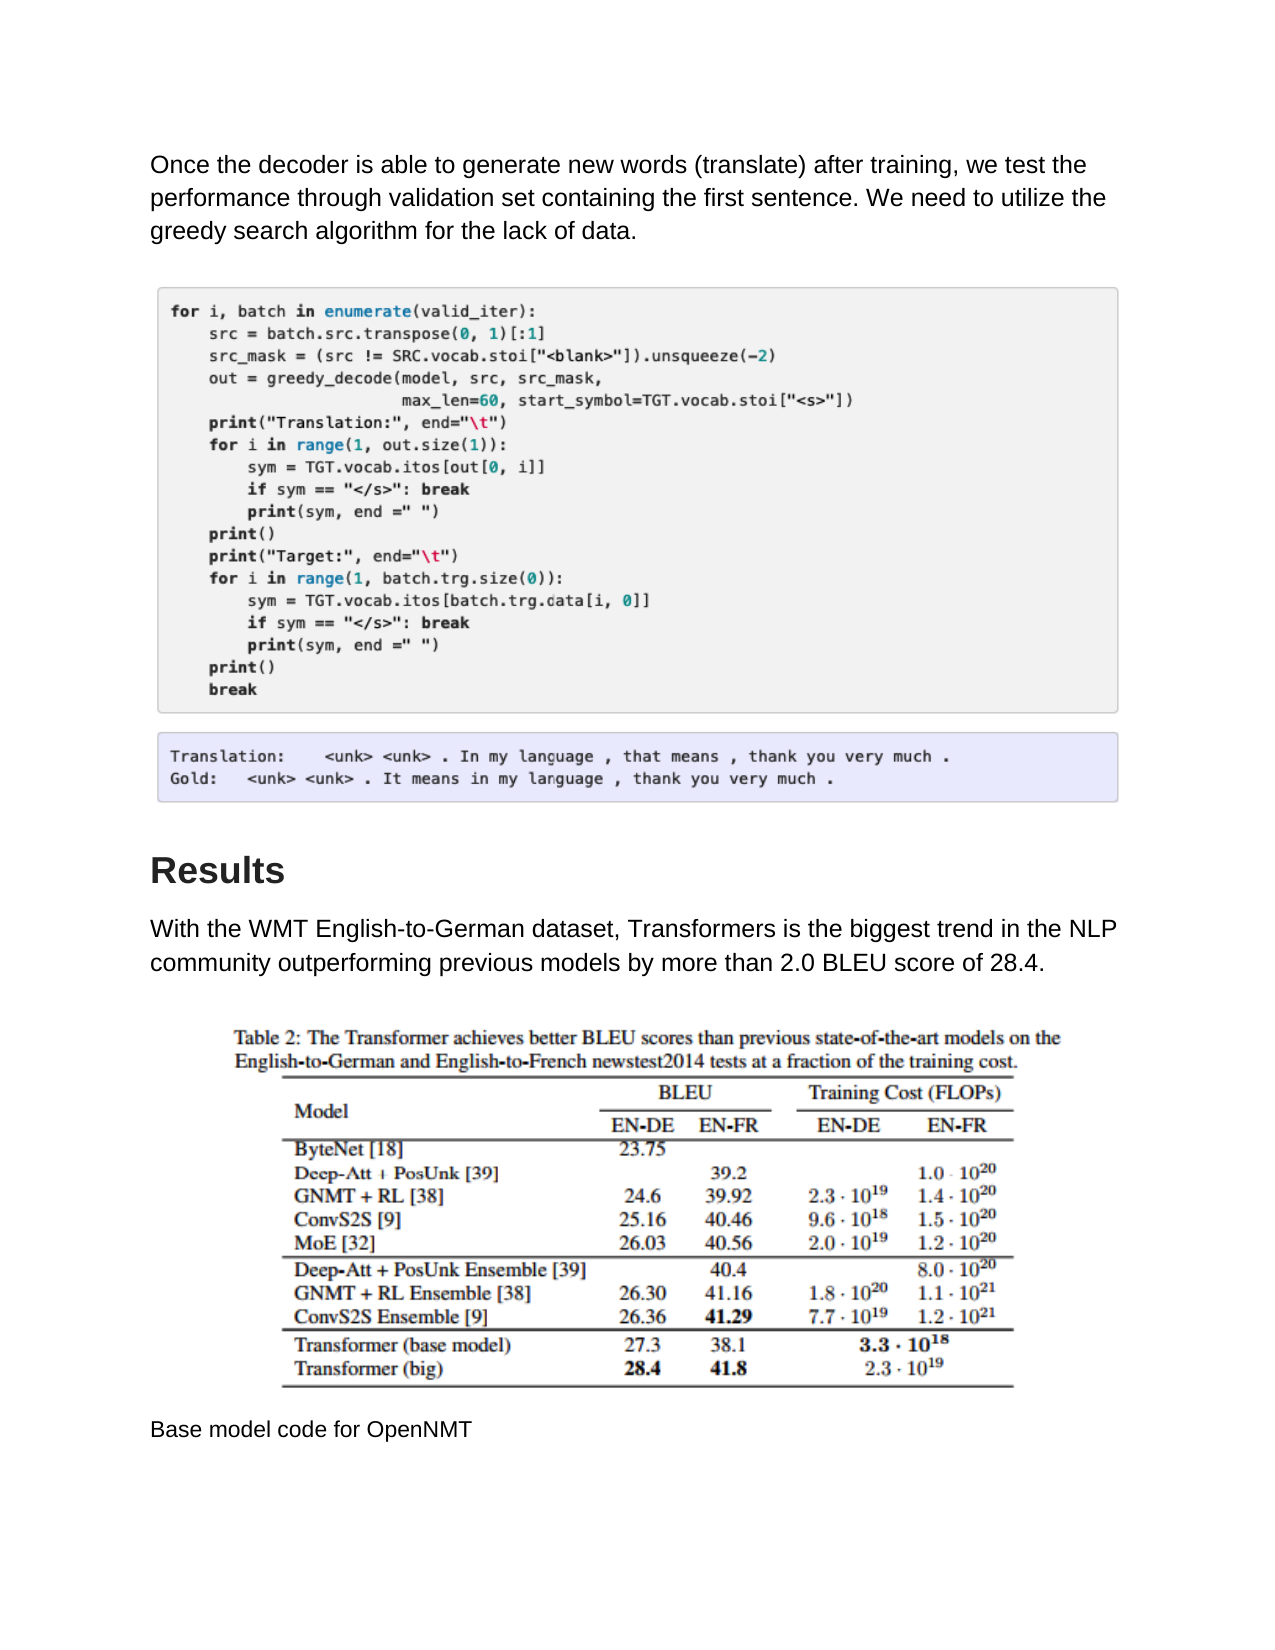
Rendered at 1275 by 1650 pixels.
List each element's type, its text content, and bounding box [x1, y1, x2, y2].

picture [207, 1010, 1068, 1413]
text Base model code for OpenNMT [150, 1416, 1125, 1442]
text With the WMT English-to-German dataset, Transformers is the biggest trend in the NLP community outperforming previous models by more than 2.0 BLEU score of 28.4. [150, 914, 1125, 976]
picture [150, 282, 1125, 810]
subtitle Results [150, 848, 1125, 892]
text Once the decoder is able to generate new words (translate) after training, we test the performance through validation set containing the first sentence. We need to utilize the greedy search algorithm for the lack of data. [150, 150, 1125, 245]
